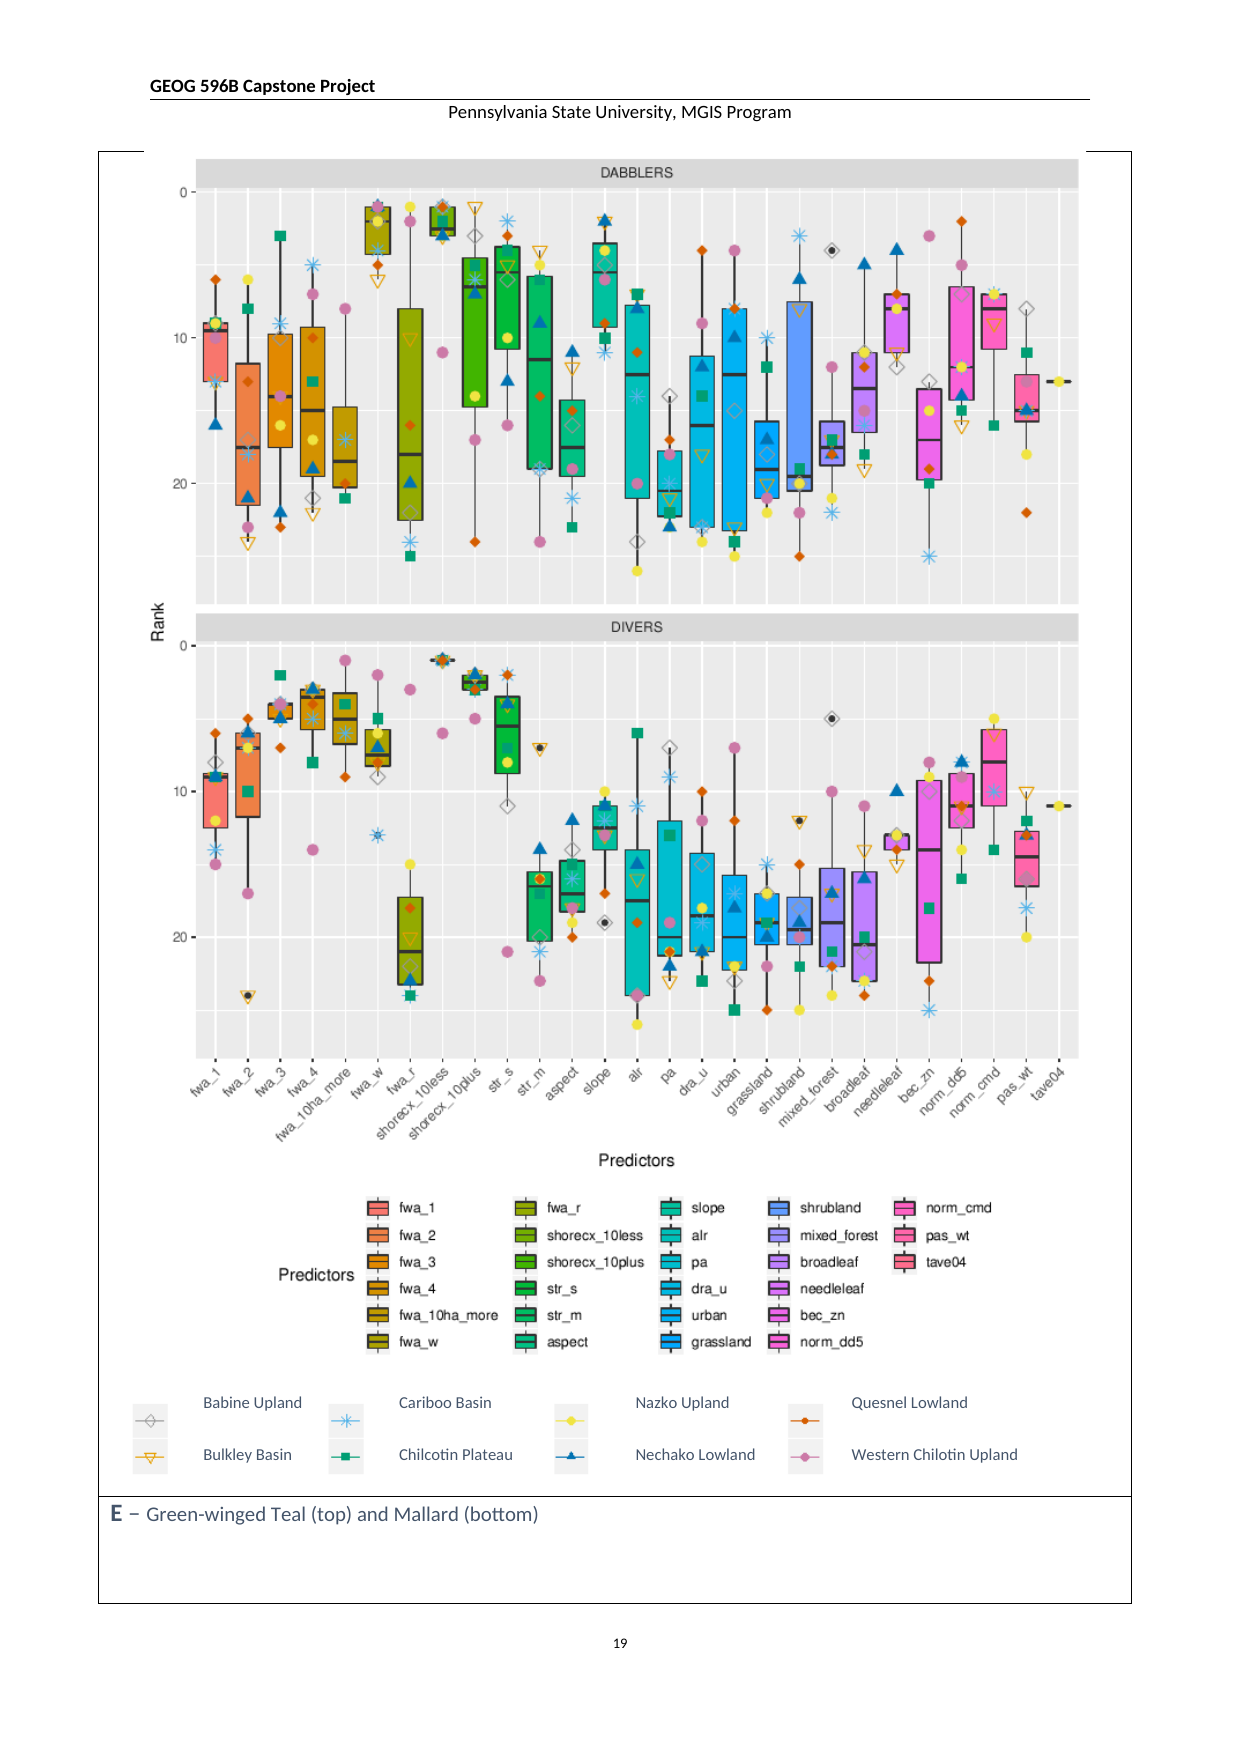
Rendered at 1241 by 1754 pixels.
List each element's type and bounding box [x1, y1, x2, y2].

picture [144, 151, 1087, 1372]
table_cell [99, 1497, 1131, 1603]
picture [325, 1392, 369, 1475]
picture [121, 1392, 180, 1475]
table_cell [99, 152, 1131, 1496]
picture [781, 1392, 829, 1475]
picture [548, 1392, 598, 1475]
